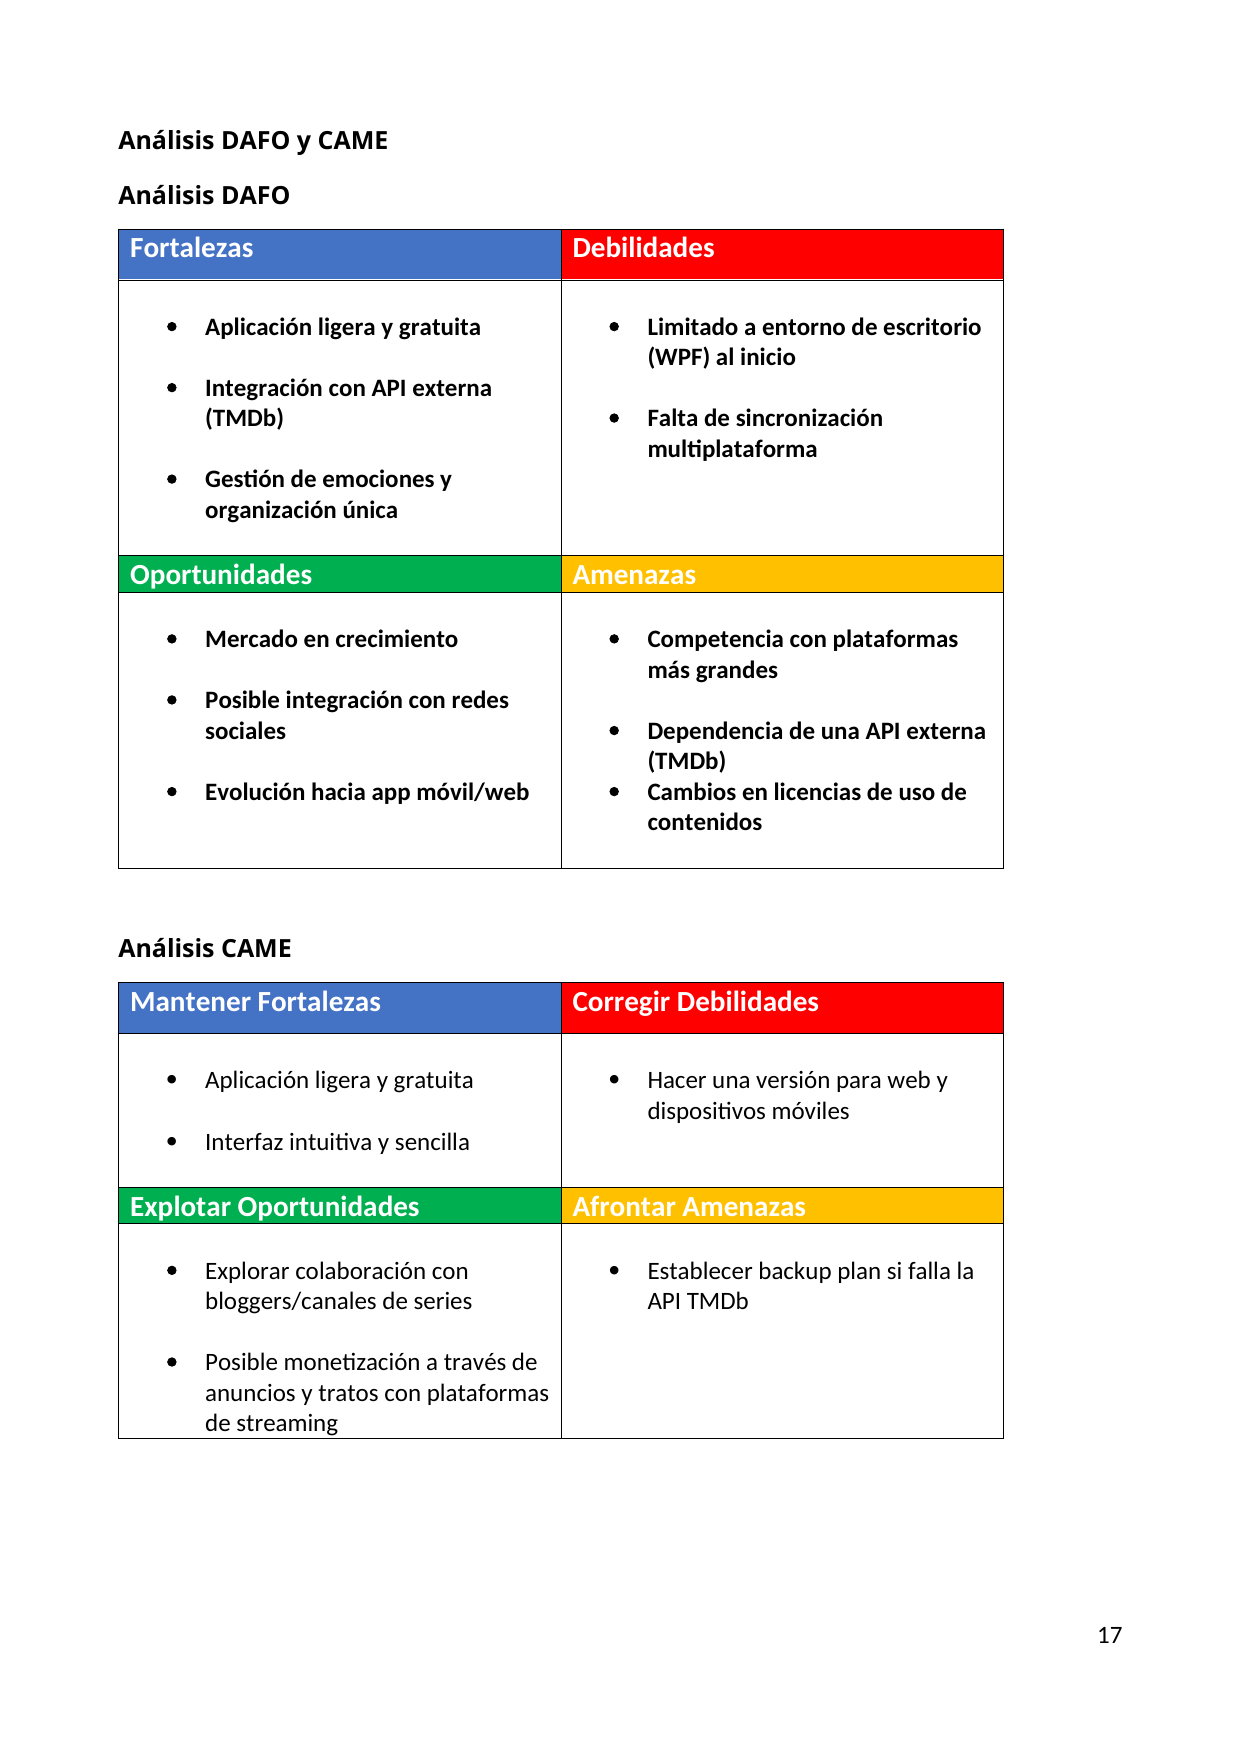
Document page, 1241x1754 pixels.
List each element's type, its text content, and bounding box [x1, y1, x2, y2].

subtitle Análisis DAFO [118, 177, 1122, 212]
table_cell Amenazas [562, 556, 1003, 592]
table_cell Afrontar Amenazas [562, 1188, 1003, 1223]
table_cell Hacer una versión para web y dispositivos móviles [562, 1034, 1003, 1187]
table_cell Aplicación ligera y gratuita Interfaz intuitiva y sencilla [119, 1034, 561, 1187]
table_cell Mercado en crecimiento Posible integración con redes sociales Evolución hacia app móvil/web [119, 593, 561, 868]
table_header Mantener Fortalezas [119, 983, 561, 1033]
table_cell Competencia con plataformas más grandes Dependencia de una API externa (TMDb) Cambios en licencias de uso de contenidos [562, 593, 1003, 868]
table_cell Oportunidades [119, 556, 561, 592]
table_cell Explotar Oportunidades [119, 1188, 561, 1223]
table_cell Explorar colaboración con bloggers/canales de series Posible monetización a través de anuncios y tratos con plataformas de streaming [119, 1224, 561, 1438]
table_header Corregir Debilidades [562, 983, 1003, 1033]
subtitle Análisis CAME [118, 931, 1122, 965]
table_cell Limitado a entorno de escritorio (WPF) al inicio Falta de sincronización multiplataforma [562, 281, 1003, 555]
table_header Fortalezas [119, 230, 561, 279]
table_cell Establecer backup plan si falla la API TMDb [562, 1224, 1003, 1438]
table_cell Aplicación ligera y gratuita Integración con API externa (TMDb) Gestión de emociones y organización única [119, 281, 561, 555]
table_header Debilidades [562, 230, 1003, 279]
subtitle Análisis DAFO y CAME [118, 122, 1122, 156]
